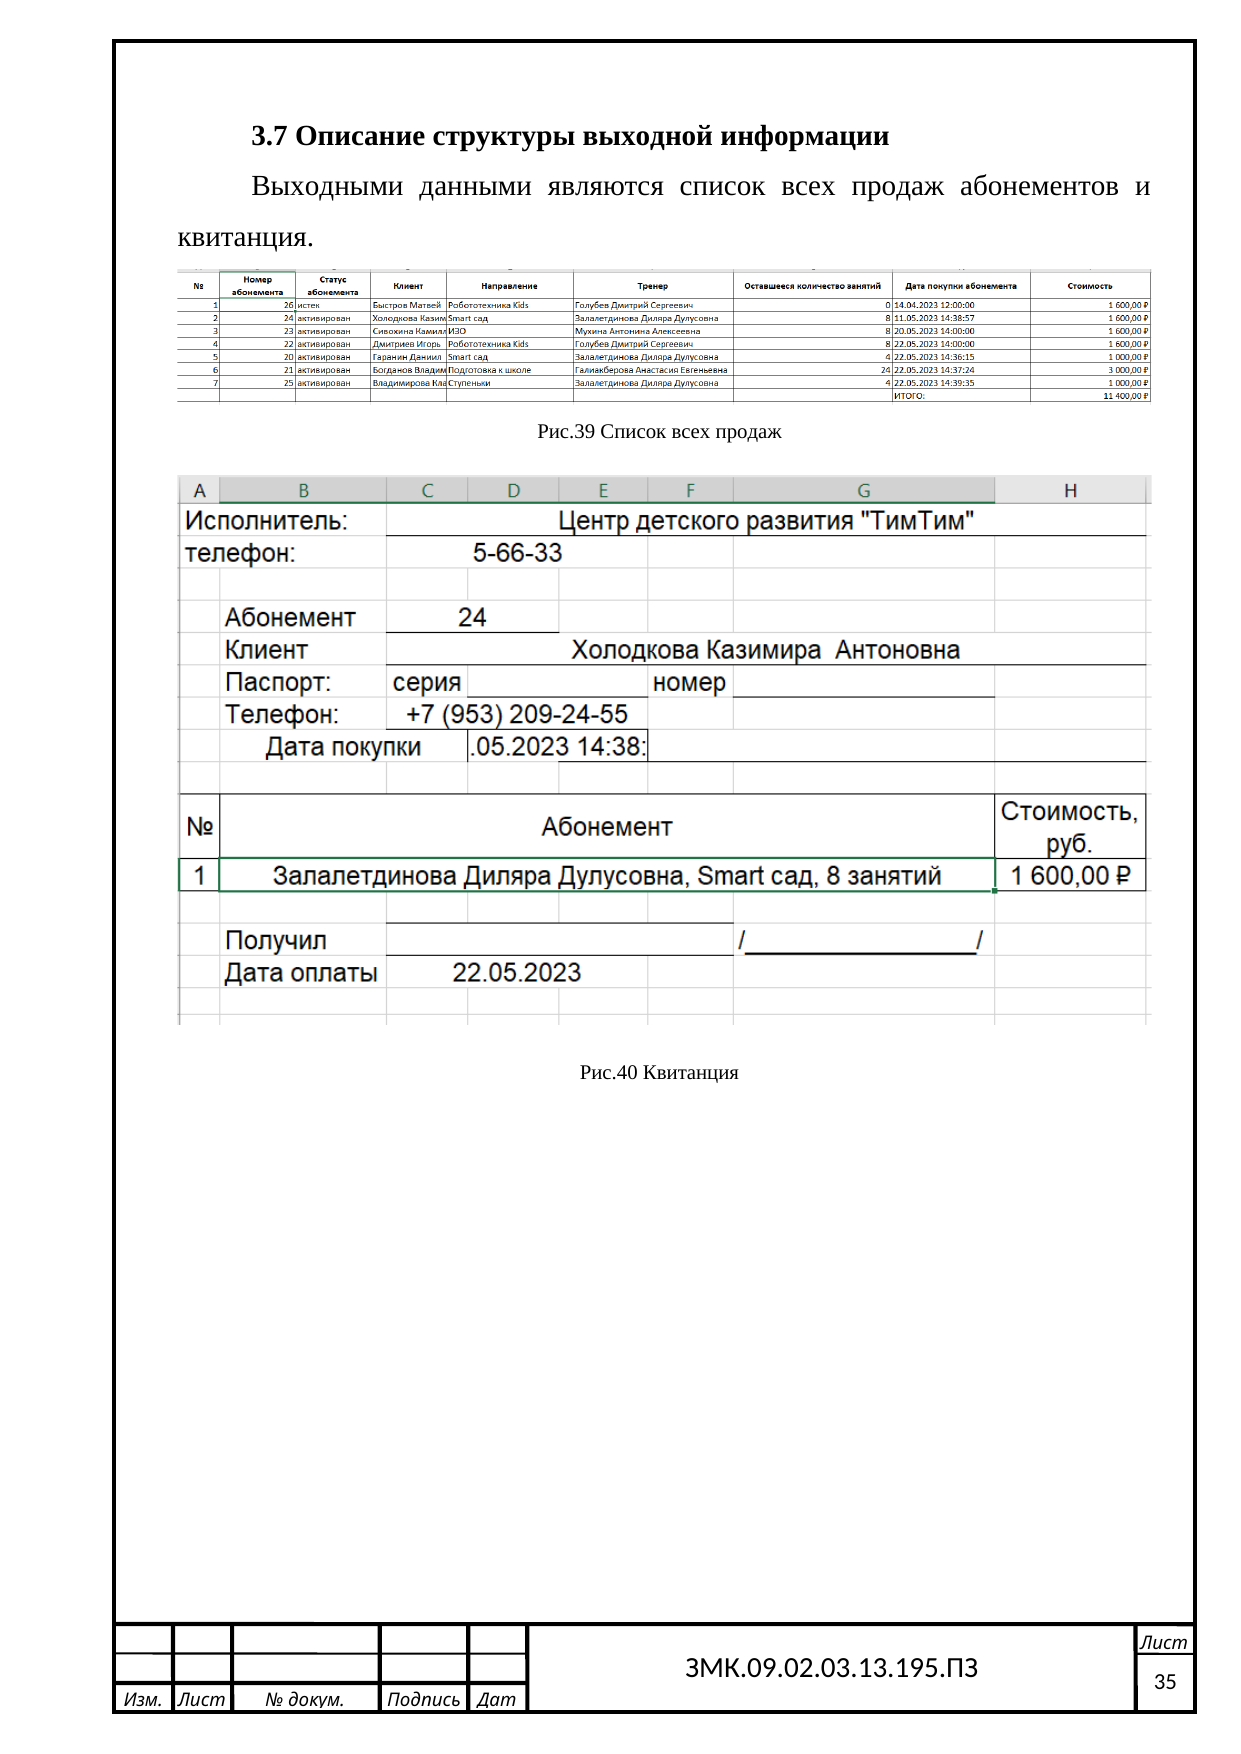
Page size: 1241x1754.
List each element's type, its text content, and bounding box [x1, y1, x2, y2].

text Выходными данными являются список всех продаж абонементов и квитанция. [177, 168, 1152, 252]
text Рис.40 Квитанция [177, 1059, 1141, 1084]
text 3.7 Описание структуры выходной информации [177, 118, 1152, 152]
picture [177, 475, 1152, 1025]
picture [177, 269, 1152, 405]
text Рис.39 Список всех продаж [177, 419, 1141, 443]
